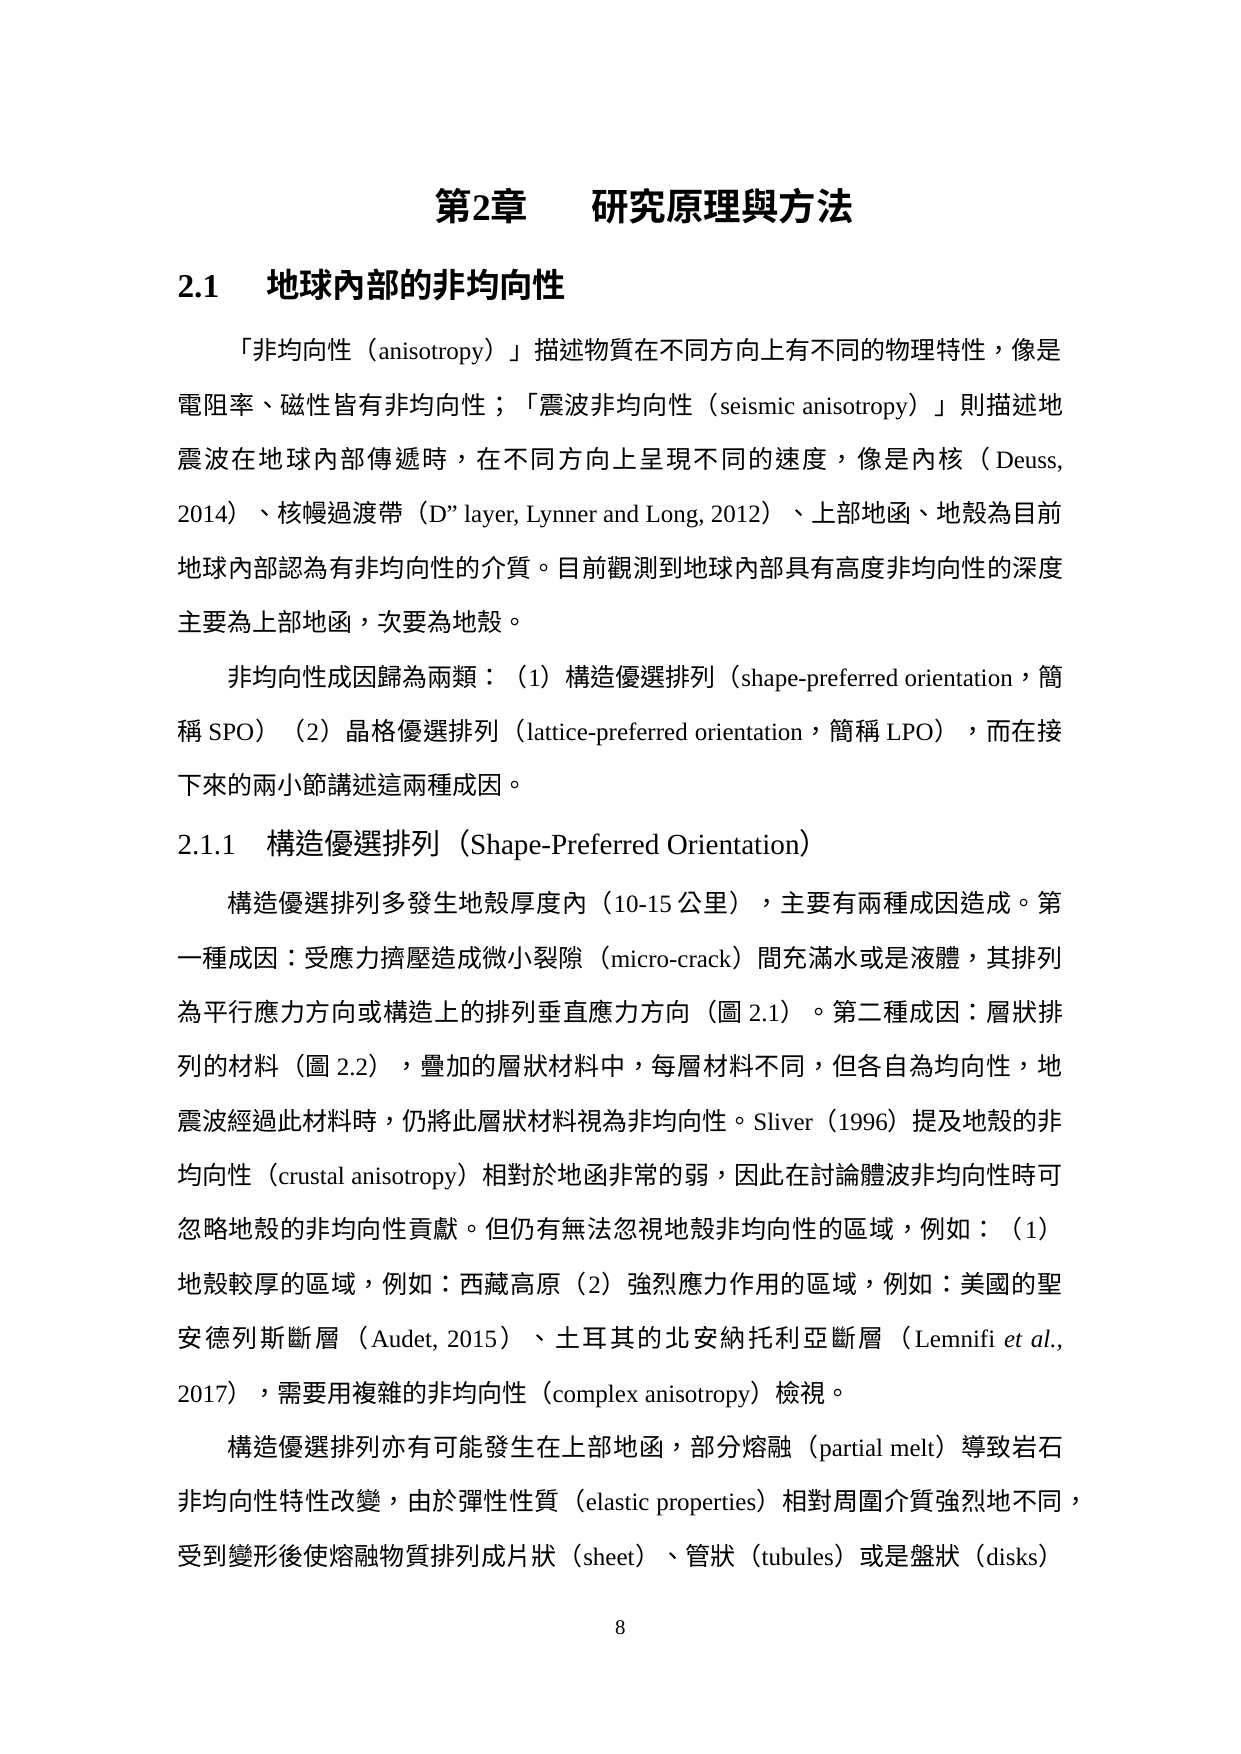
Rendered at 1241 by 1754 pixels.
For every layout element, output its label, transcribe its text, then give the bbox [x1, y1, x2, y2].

subtitle 地球內部的非均向性 [177, 258, 1063, 307]
subtitle 構造優選排列（Shape-Preferred Orientation） [177, 820, 1063, 862]
subtitle 研究原理與方法 [224, 177, 1063, 231]
text 「非均向性（anisotropy）」描述物質在不同方向上有不同的物理特性，像是電阻率、磁性皆有非均向性；「震波非均向性（seismic anisotropy）」則描述地震波在地球內部傳遞時，在不同方向上呈現不同的速度，像是內核（Deuss, 2014）、核幔過渡帶（D” layer, Lynner and Long, 2012）、上部地函、地殼為目前地球內部認為有非均向性的介質。目前觀測到地球內部具有高度非均向性的深度主要為上部地函，次要為地殼。 [177, 331, 1063, 639]
text 構造優選排列多發生地殼厚度內（10-15公里），主要有兩種成因造成。第一種成因：受應力擠壓造成微小裂隙（micro-crack）間充滿水或是液體，其排列為平行應力方向或構造上的排列垂直應力方向（圖2.1）。第二種成因：層狀排列的材料（圖2.2），疊加的層狀材料中，每層材料不同，但各自為均向性，地震波經過此材料時，仍將此層狀材料視為非均向性。Sliver（1996）提及地殼的非均向性（crustal anisotropy）相對於地函非常的弱，因此在討論體波非均向性時可忽略地殼的非均向性貢獻。但仍有無法忽視地殼非均向性的區域，例如：（1）地殼較厚的區域，例如：西藏高原（2）強烈應力作用的區域，例如：美國的聖安德列斯斷層（Audet, 2015）、土耳其的北安納托利亞斷層（Lemnifi et al., 2017），需要用複雜的非均向性（complex anisotropy）檢視。 [177, 884, 1063, 1409]
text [177, 1427, 1063, 1572]
text 非均向性成因歸為兩類：（1）構造優選排列（shape-preferred orientation，簡稱SPO）（2）晶格優選排列（lattice-preferred orientation，簡稱LPO），而在接下來的兩小節講述這兩種成因。 [177, 657, 1063, 802]
